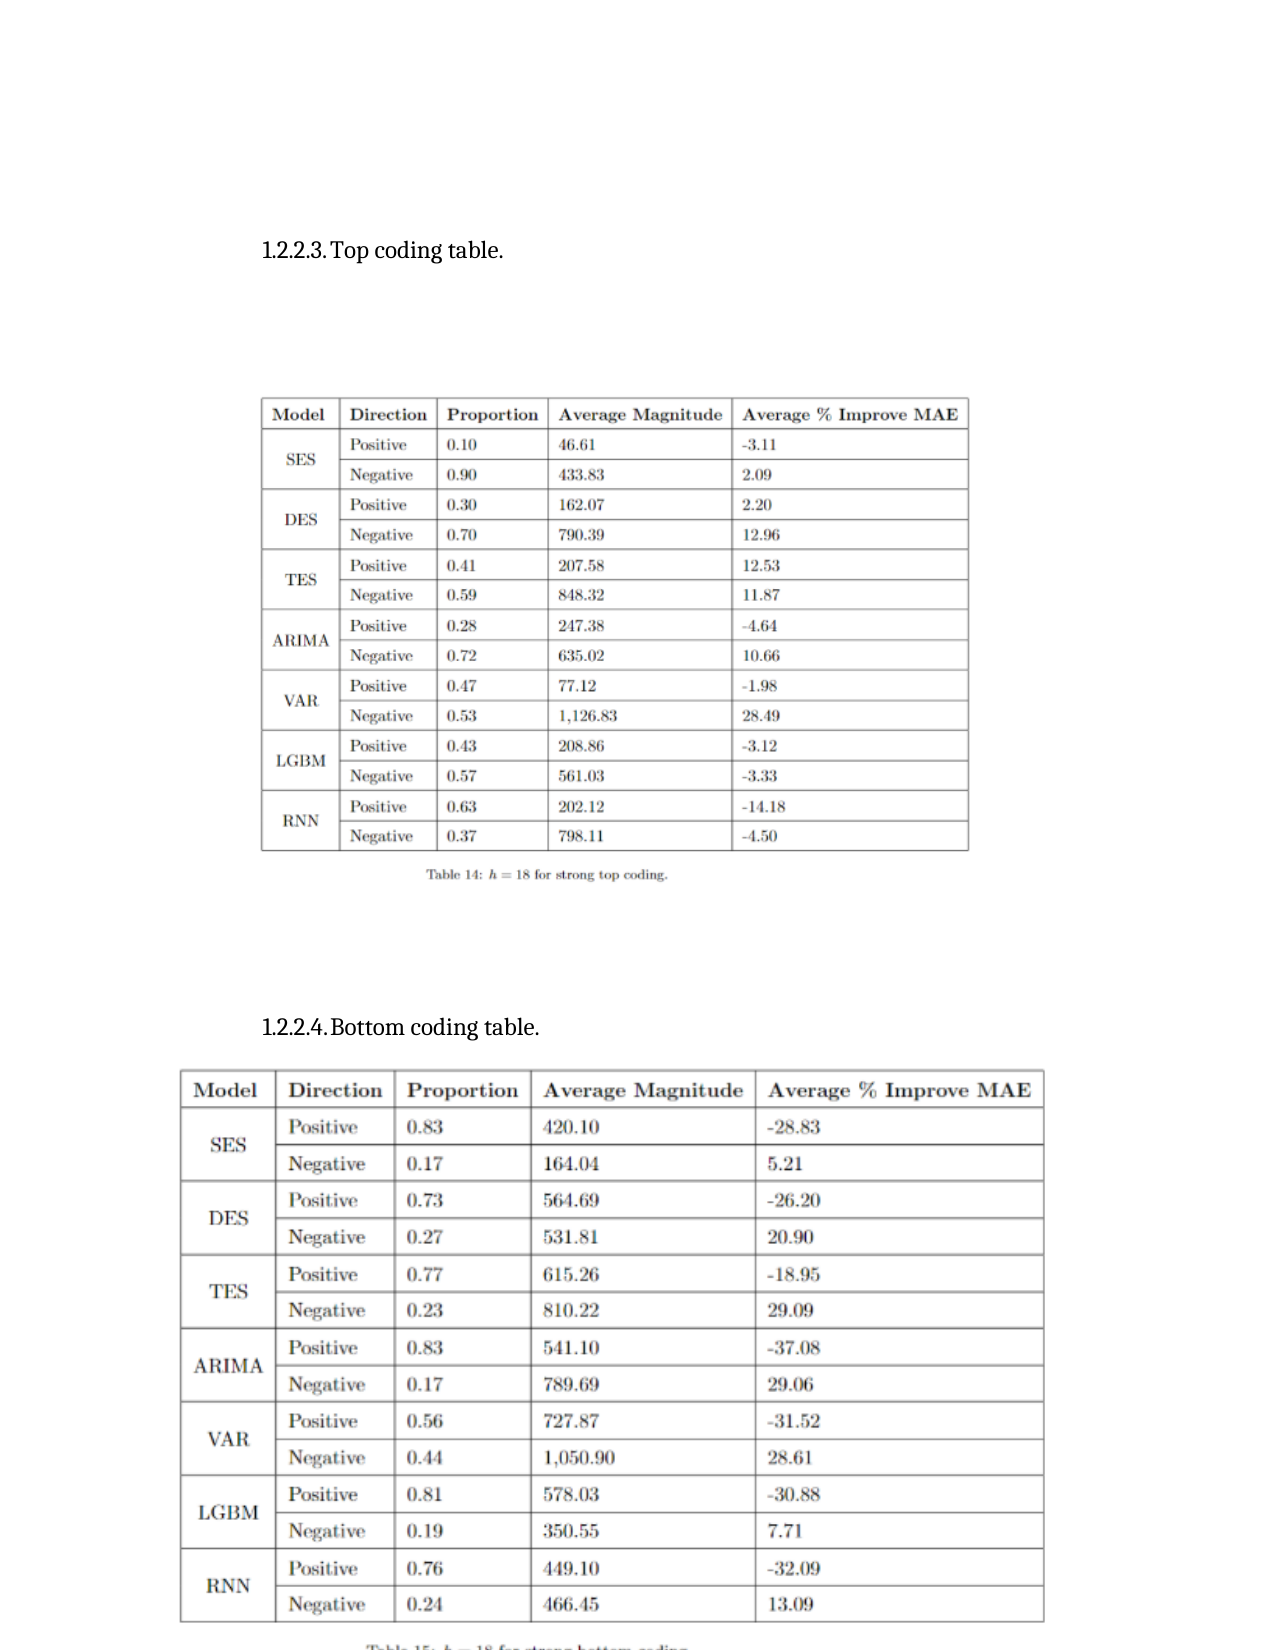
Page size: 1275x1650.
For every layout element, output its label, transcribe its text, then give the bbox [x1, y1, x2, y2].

list Bottom coding table. [262, 1012, 1125, 1041]
list Top coding table. [262, 236, 1125, 265]
picture [215, 376, 1011, 904]
picture [150, 1042, 1084, 1650]
